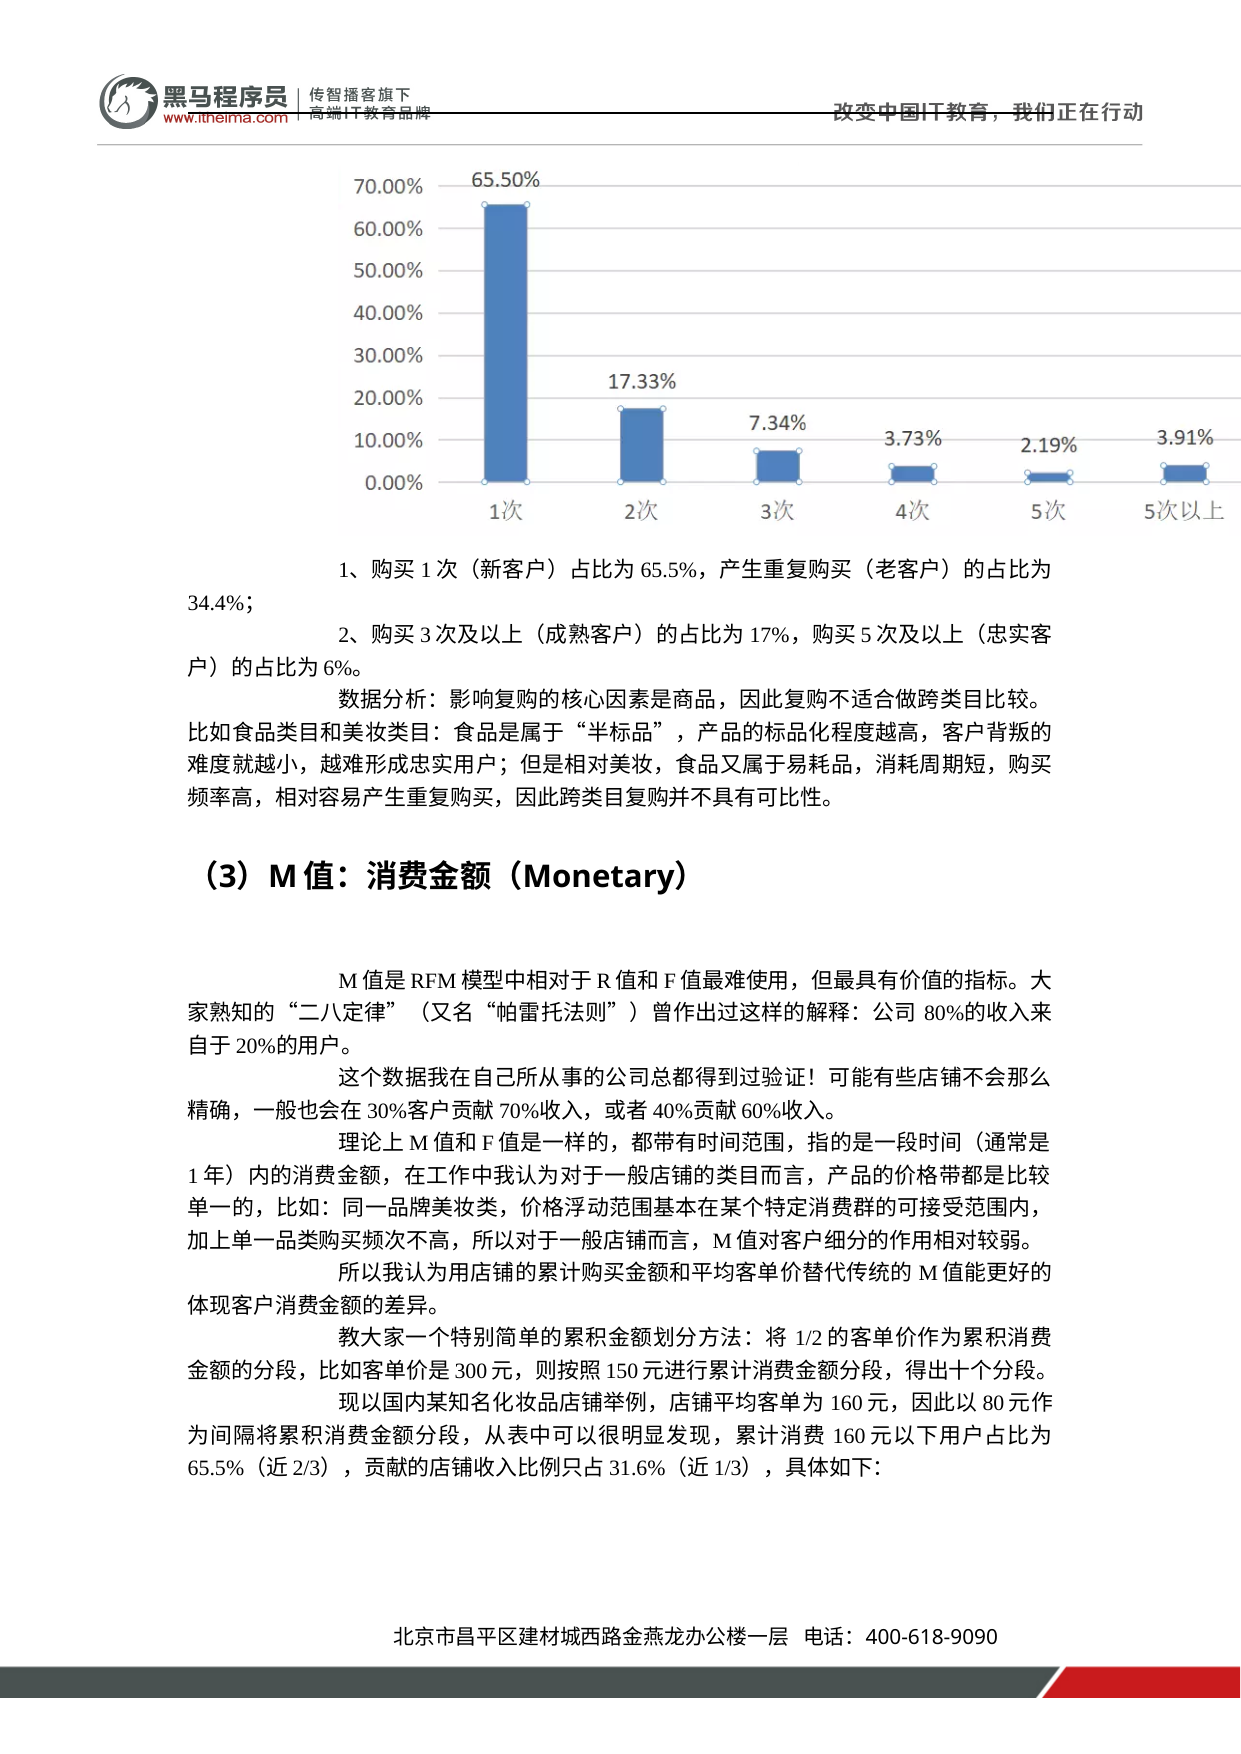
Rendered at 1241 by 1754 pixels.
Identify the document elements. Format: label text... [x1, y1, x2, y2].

text 理论上M值和F值是一样的，都带有时间范围，指的是一段时间（通常是1年）内的消费金额，在工作中我认为对于一般店铺的类目而言，产品的价格带都是比较单一的，比如：同一品牌美妆类，价格浮动范围基本在某个特定消费群的可接受范围内，加上单一品类购买频次不高，所以对于一般店铺而言，M值对客户细分的作用相对较弱。 [187, 1125, 1053, 1255]
text 所以我认为用店铺的累计购买金额和平均客单价替代传统的M值能更好的体现客户消费金额的差异。 [187, 1255, 1053, 1320]
picture [338, 162, 1241, 536]
text 2、购买3次及以上（成熟客户）的占比为17%，购买5次及以上（忠实客户）的占比为6%。 [187, 617, 1053, 682]
text 教大家一个特别简单的累积金额划分方法：将1/2的客单价作为累积消费金额的分段，比如客单价是300元，则按照150元进行累计消费金额分段，得出十个分段。 [187, 1320, 1053, 1385]
picture [0, 1607, 1241, 1698]
text 这个数据我在自己所从事的公司总都得到过验证！可能有些店铺不会那么精确，一般也会在30%客户贡献70%收入，或者40%贡献60%收入。 [187, 1060, 1053, 1125]
text 现以国内某知名化妆品店铺举例，店铺平均客单为160元，因此以80元作为间隔将累积消费金额分段，从表中可以很明显发现，累计消费160元以下用户占比为65.5%（近2/3），贡献的店铺收入比例只占31.6%（近1/3），具体如下： [187, 1385, 1053, 1482]
picture [0, 3, 1241, 153]
text 数据分析：影响复购的核心因素是商品，因此复购不适合做跨类目比较。比如食品类目和美妆类目：食品是属于“半标品”，产品的标品化程度越高，客户背叛的难度就越小，越难形成忠实用户；但是相对美妆，食品又属于易耗品，消耗周期短，购买频率高，相对容易产生重复购买，因此跨类目复购并不具有可比性。 [187, 682, 1053, 812]
subtitle （3）M值：消费金额（Monetary） [187, 841, 1053, 906]
text M值是RFM模型中相对于R值和F值最难使用，但最具有价值的指标。大家熟知的“二八定律”（又名“帕雷托法则”）曾作出过这样的解释：公司80%的收入来自于20%的用户。 [187, 962, 1053, 1060]
text 1、购买1次（新客户）占比为65.5%，产生重复购买（老客户）的占比为34.4%； [187, 552, 1053, 617]
